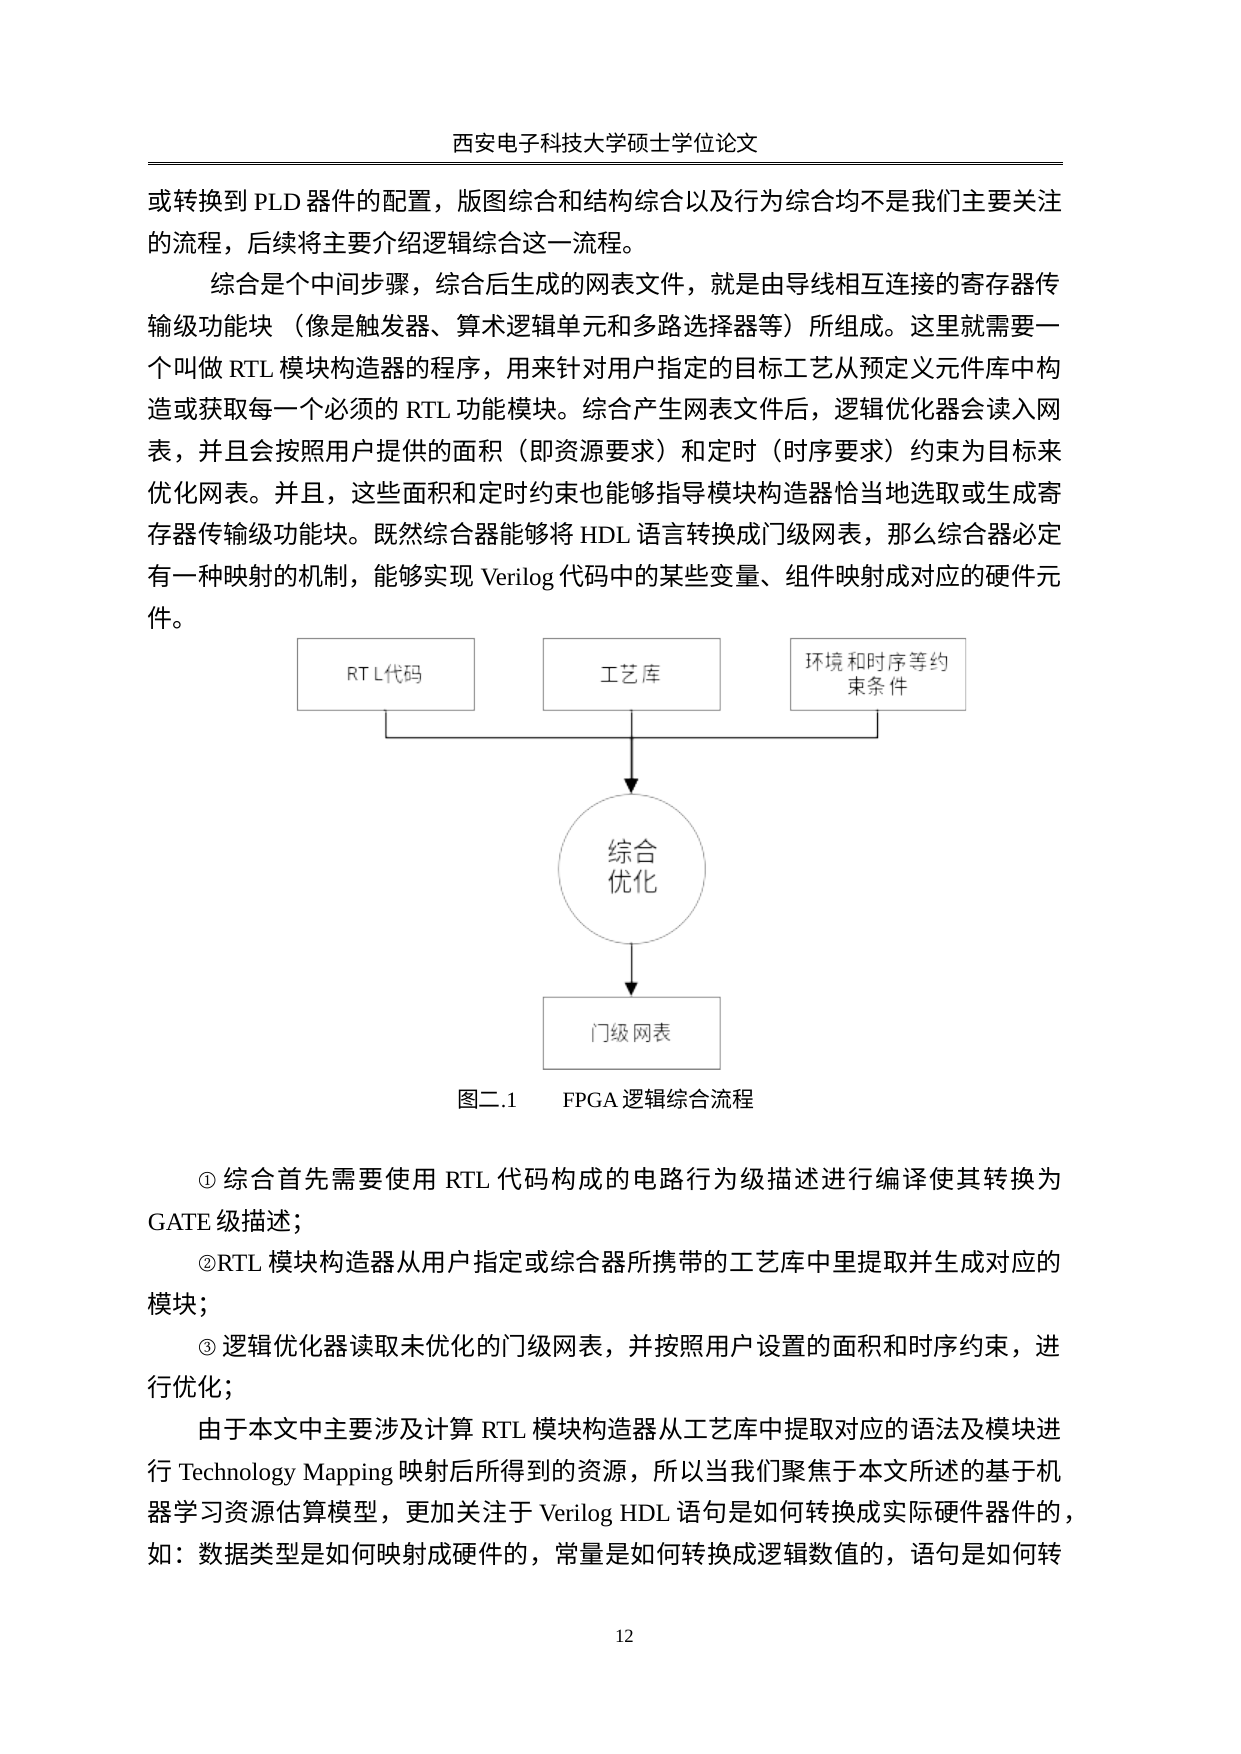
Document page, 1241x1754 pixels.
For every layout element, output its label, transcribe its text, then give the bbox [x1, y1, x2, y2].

text FPGA逻辑综合流程 [148, 1082, 1063, 1114]
text ②RTL模块构造器从用户指定或综合器所携带的工艺库中里提取并生成对应的模块； [148, 1238, 1063, 1322]
text ③逻辑优化器读取未优化的门级网表，并按照用户设置的面积和时序约束，进行优化； [148, 1322, 1063, 1405]
text 综合是个中间步骤，综合后生成的网表文件，就是由导线相互连接的寄存器传输级功能块 （像是触发器、算术逻辑单元和多路选择器等）所组成。这里就需要一个叫做RTL模块构造器的程序，用来针对用户指定的目标工艺从预定义元件库中构造或获取每一个必须的RTL功能模块。综合产生网表文件后，逻辑优化器会读入网表，并且会按照用户提供的面积（即资源要求）和定时（时序要求）约束为目标来优化网表。并且，这些面积和定时约束也能够指导模块构造器恰当地选取或生成寄存器传输级功能块。既然综合器能够将HDL语言转换成门级网表，那么综合器必定有一种映射的机制，能够实现Verilog代码中的某些变量、组件映射成对应的硬件元件。 [148, 261, 1063, 636]
text ①综合首先需要使用RTL代码构成的电路行为级描述进行编译使其转换为GATE级描述； [148, 1155, 1063, 1238]
